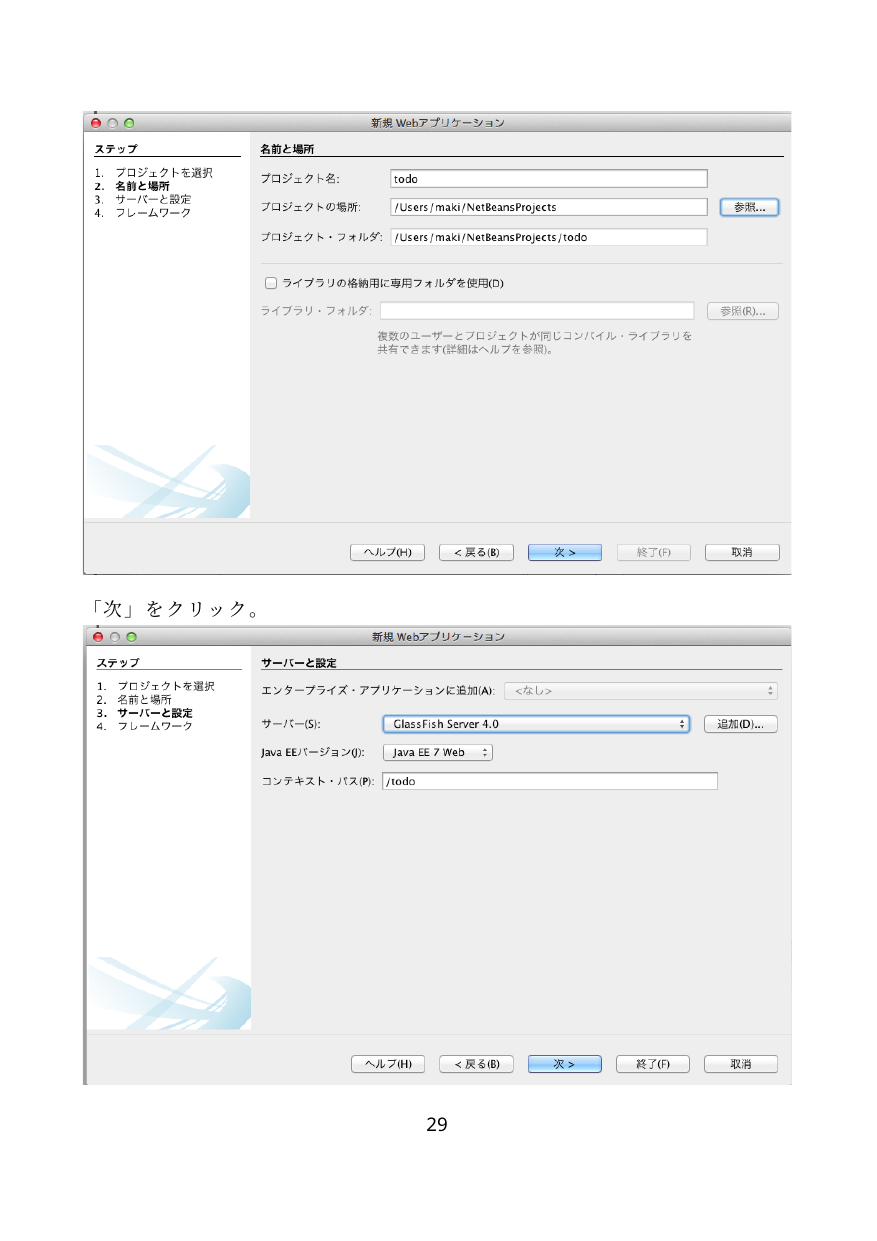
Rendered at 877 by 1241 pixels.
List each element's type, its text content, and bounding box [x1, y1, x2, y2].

text 「次」をクリック。 [83, 593, 791, 625]
picture [82, 625, 792, 1085]
picture [82, 111, 792, 575]
